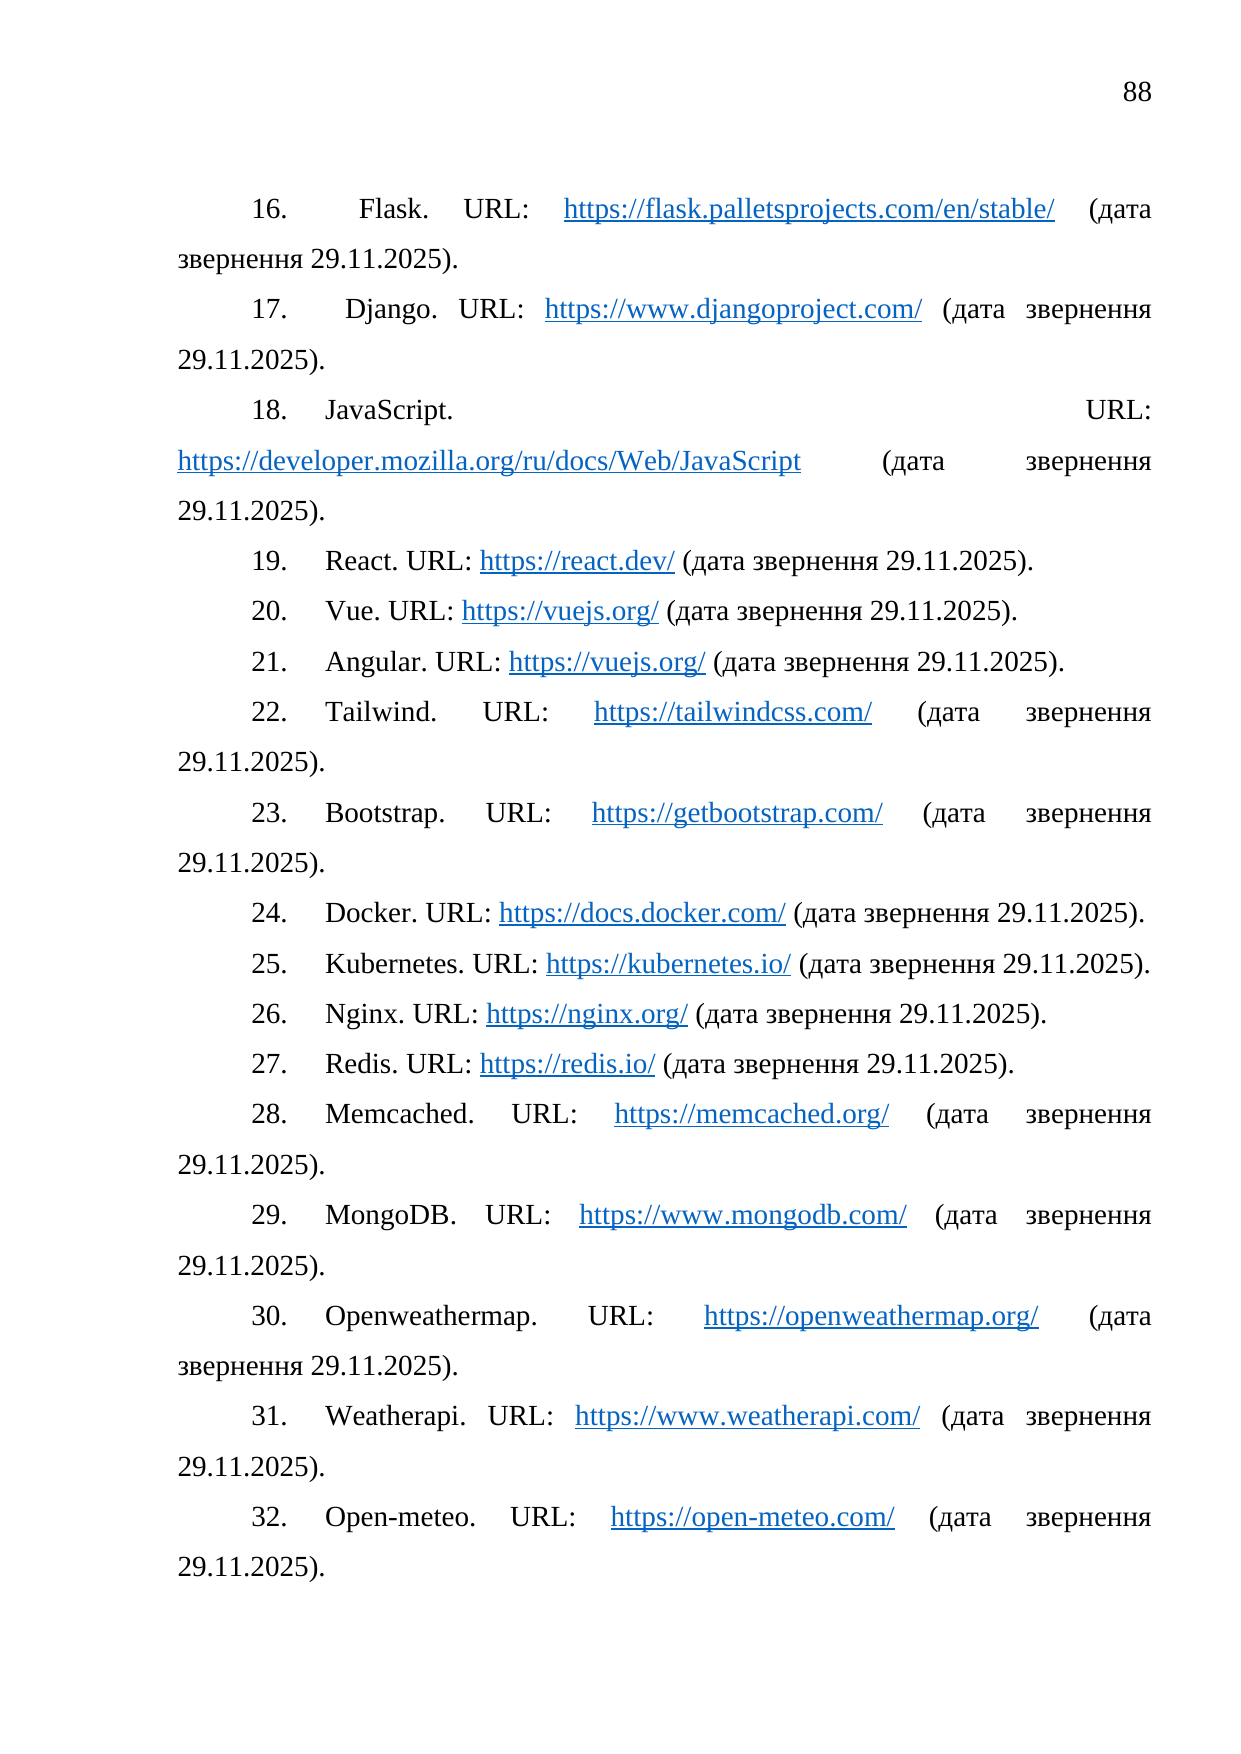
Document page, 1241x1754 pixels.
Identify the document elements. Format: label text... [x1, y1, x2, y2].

list Bootstrap. URL: https://getbootstrap.com/ (дата звернення 29.11.2025). [177, 795, 1152, 879]
list Django. URL: https://www.djangoproject.com/ (дата звернення 29.11.2025). [177, 292, 1152, 376]
list Memcached. URL: https://memcached.org/ (дата звернення 29.11.2025). [177, 1097, 1152, 1181]
list Open-meteo. URL: https://open-meteo.com/ (дата звернення 29.11.2025). [177, 1499, 1152, 1583]
list Flask. URL: https://flask.palletsprojects.com/en/stable/ (дата звернення 29.11.2025). [177, 191, 1152, 275]
list JavaScript. URL: https://developer.mozilla.org/ru/docs/Web/JavaScript (дата звернення 29.11.2025). [177, 392, 1152, 526]
list Nginx. URL: https://nginx.org/ (дата звернення 29.11.2025). [177, 996, 1152, 1029]
list Weatherapi. URL: https://www.weatherapi.com/ (дата звернення 29.11.2025). [177, 1398, 1152, 1482]
list Redis. URL: https://redis.io/ (дата звернення 29.11.2025). [177, 1046, 1152, 1080]
list Tailwind. URL: https://tailwindcss.com/ (дата звернення 29.11.2025). [177, 694, 1152, 778]
list Openweathermap. URL: https://openweathermap.org/ (дата звернення 29.11.2025). [177, 1298, 1152, 1382]
list Kubernetes. URL: https://kubernetes.io/ (дата звернення 29.11.2025). [177, 946, 1152, 979]
list Angular. URL: https://vuejs.org/ (дата звернення 29.11.2025). [177, 644, 1152, 677]
list Vue. URL: https://vuejs.org/ (дата звернення 29.11.2025). [177, 593, 1152, 627]
list Docker. URL: https://docs.docker.com/ (дата звернення 29.11.2025). [177, 895, 1152, 929]
list MongoDB. URL: https://www.mongodb.com/ (дата звернення 29.11.2025). [177, 1197, 1152, 1281]
list React. URL: https://react.dev/ (дата звернення 29.11.2025). [177, 543, 1152, 577]
